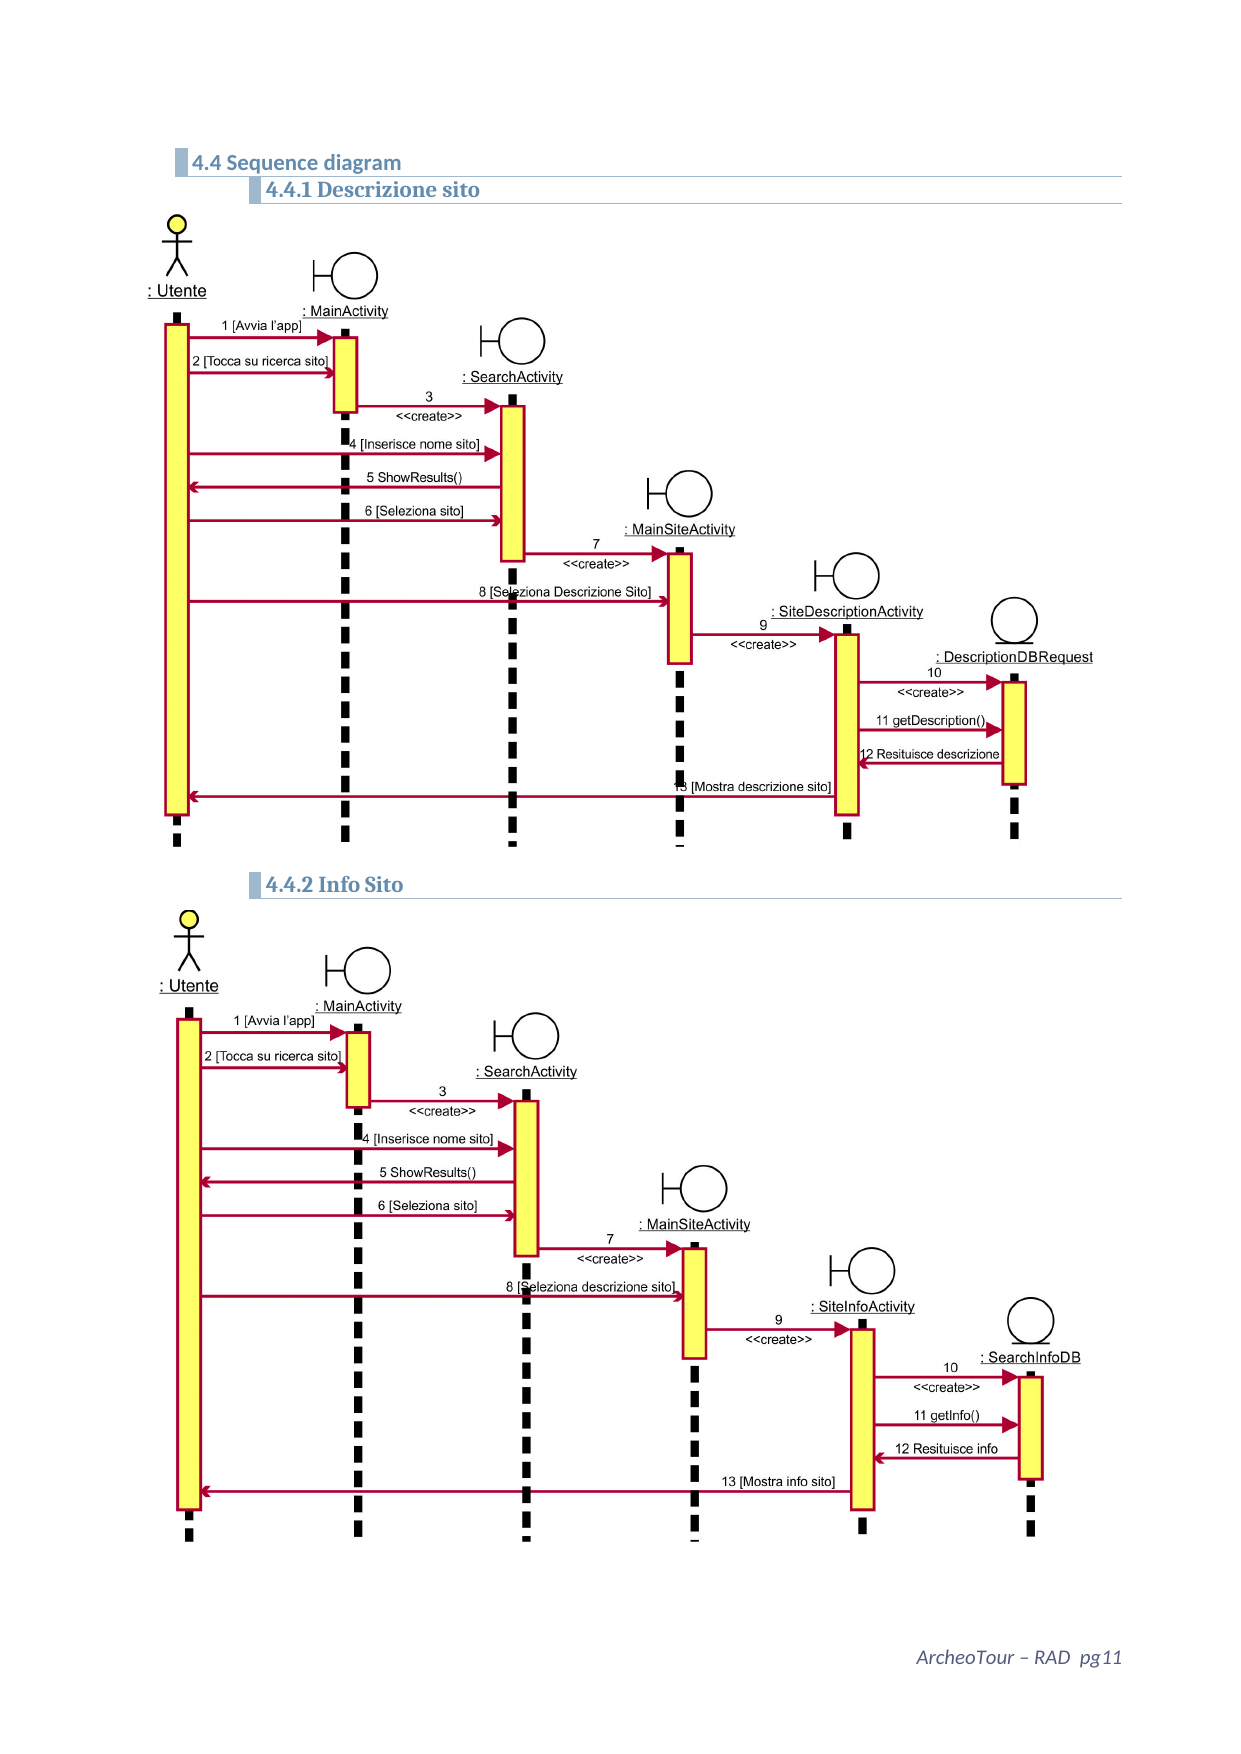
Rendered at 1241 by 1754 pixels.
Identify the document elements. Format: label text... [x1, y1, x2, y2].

subtitle 4.4 Sequence diagram [188, 148, 1122, 176]
picture [159, 910, 1081, 1542]
subtitle 4.4.2 Info Sito [261, 872, 1122, 898]
subtitle 4.4.1 Descrizione sito [261, 177, 1122, 203]
picture [147, 214, 1093, 847]
